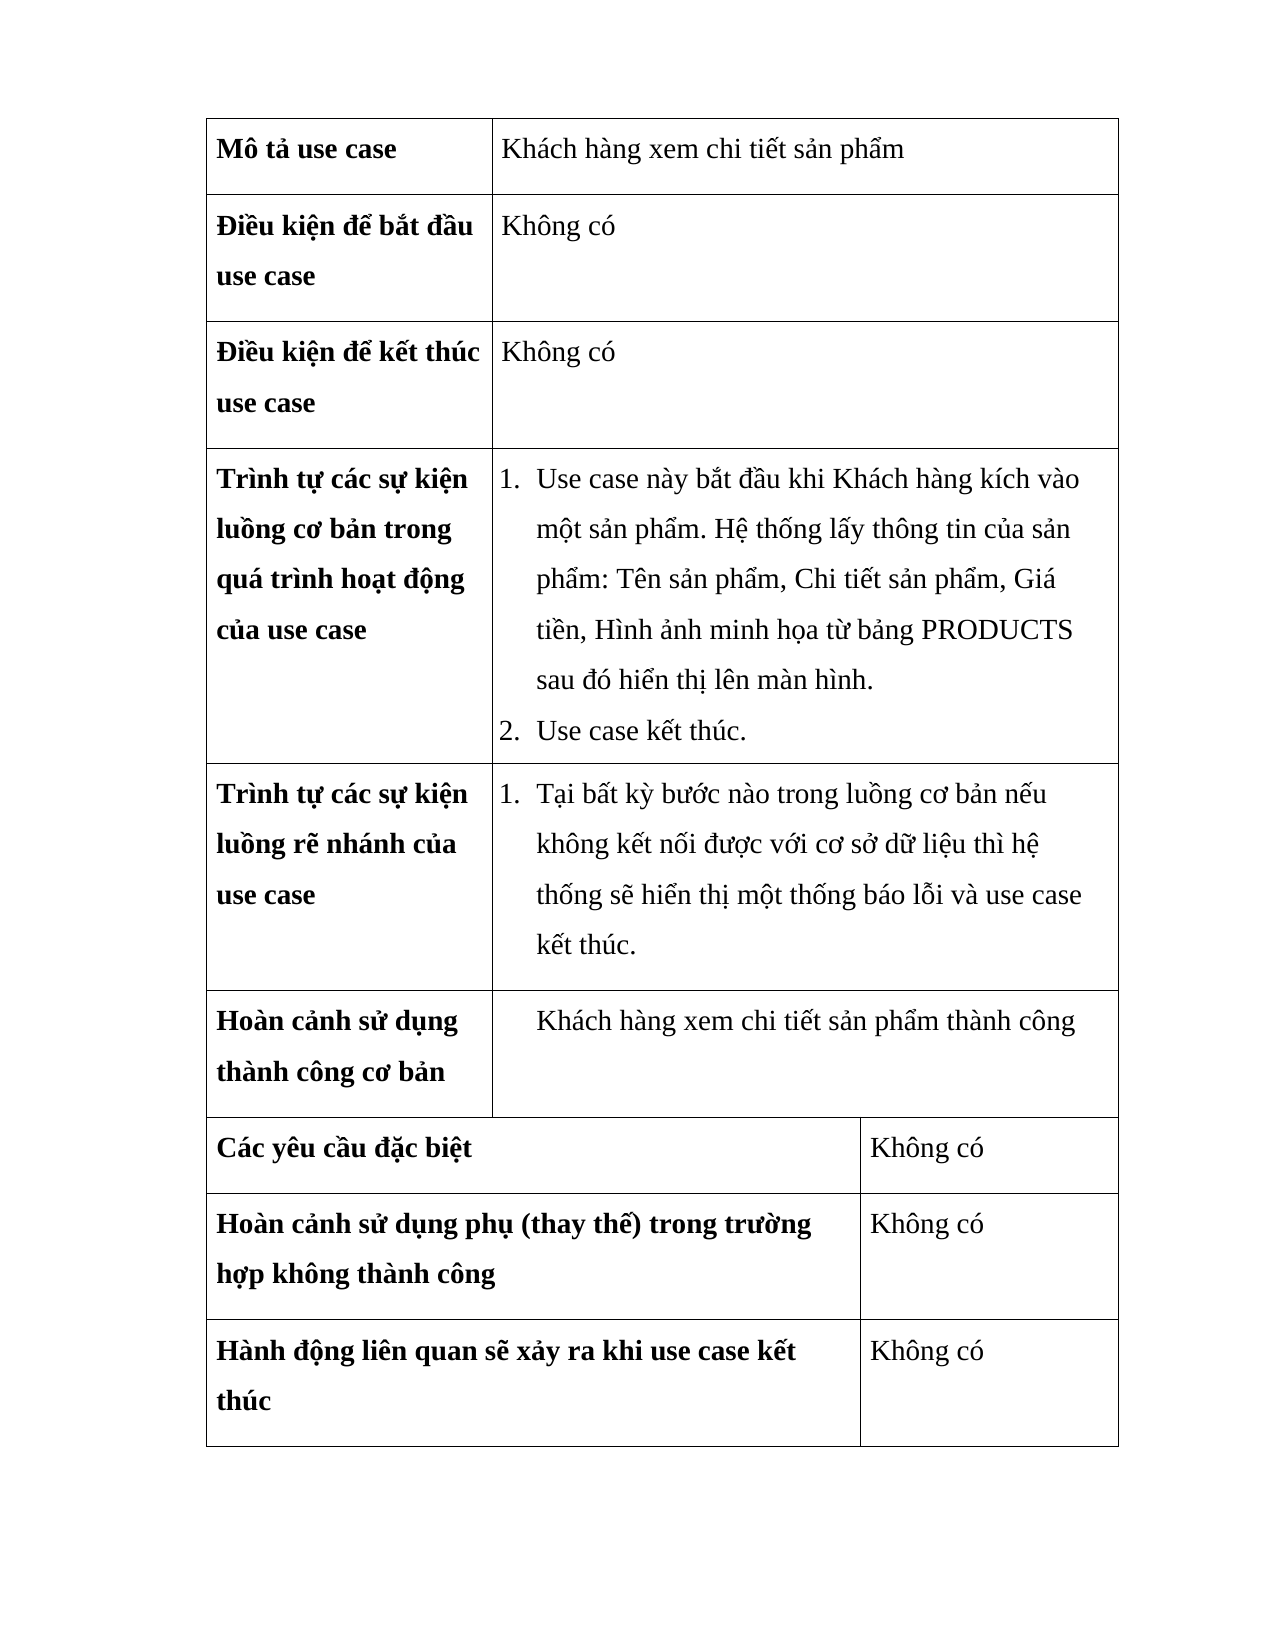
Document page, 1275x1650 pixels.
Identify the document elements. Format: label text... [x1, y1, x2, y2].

table_cell Khách hàng xem chi tiết sản phẩm thành công [493, 991, 1118, 1117]
table_cell Điều kiện để bắt đầu use case [207, 195, 492, 321]
table_cell Hành động liên quan sẽ xảy ra khi use case kết thúc [207, 1320, 860, 1446]
table_cell Mô tả use case [207, 119, 492, 194]
table_cell Hoàn cảnh sử dụng phụ (thay thế) trong trường hợp không thành công [207, 1194, 860, 1319]
table_cell Khách hàng xem chi tiết sản phẩm [493, 119, 1118, 194]
table_cell Không có [861, 1320, 1118, 1446]
table_cell Không có [861, 1194, 1118, 1319]
table_cell Use case này bắt đầu khi Khách hàng kích vào một sản phẩm. Hệ thống lấy thông tin của sản phẩm: Tên sản phẩm, Chi tiết sản phẩm, Giá tiền, Hình ảnh minh họa từ bảng PRODUCTS sau đó hiển thị lên màn hình. Use case kết thúc. [493, 449, 1118, 763]
table_cell Tại bất kỳ bước nào trong luồng cơ bản nếu không kết nối được với cơ sở dữ liệu thì hệ thống sẽ hiển thị một thống báo lỗi và use case kết thúc. [493, 764, 1118, 990]
table_cell Trình tự các sự kiện luồng cơ bản trong quá trình hoạt động của use case [207, 449, 492, 763]
table_cell Trình tự các sự kiện luồng rẽ nhánh của use case [207, 764, 492, 990]
table_cell Không có [493, 322, 1118, 447]
table_cell Điều kiện để kết thúc use case [207, 322, 492, 447]
table_cell Các yêu cầu đặc biệt [207, 1118, 860, 1193]
table_cell Không có [861, 1118, 1118, 1193]
table_cell Không có [493, 195, 1118, 321]
table_cell Hoàn cảnh sử dụng thành công cơ bản [207, 991, 492, 1117]
